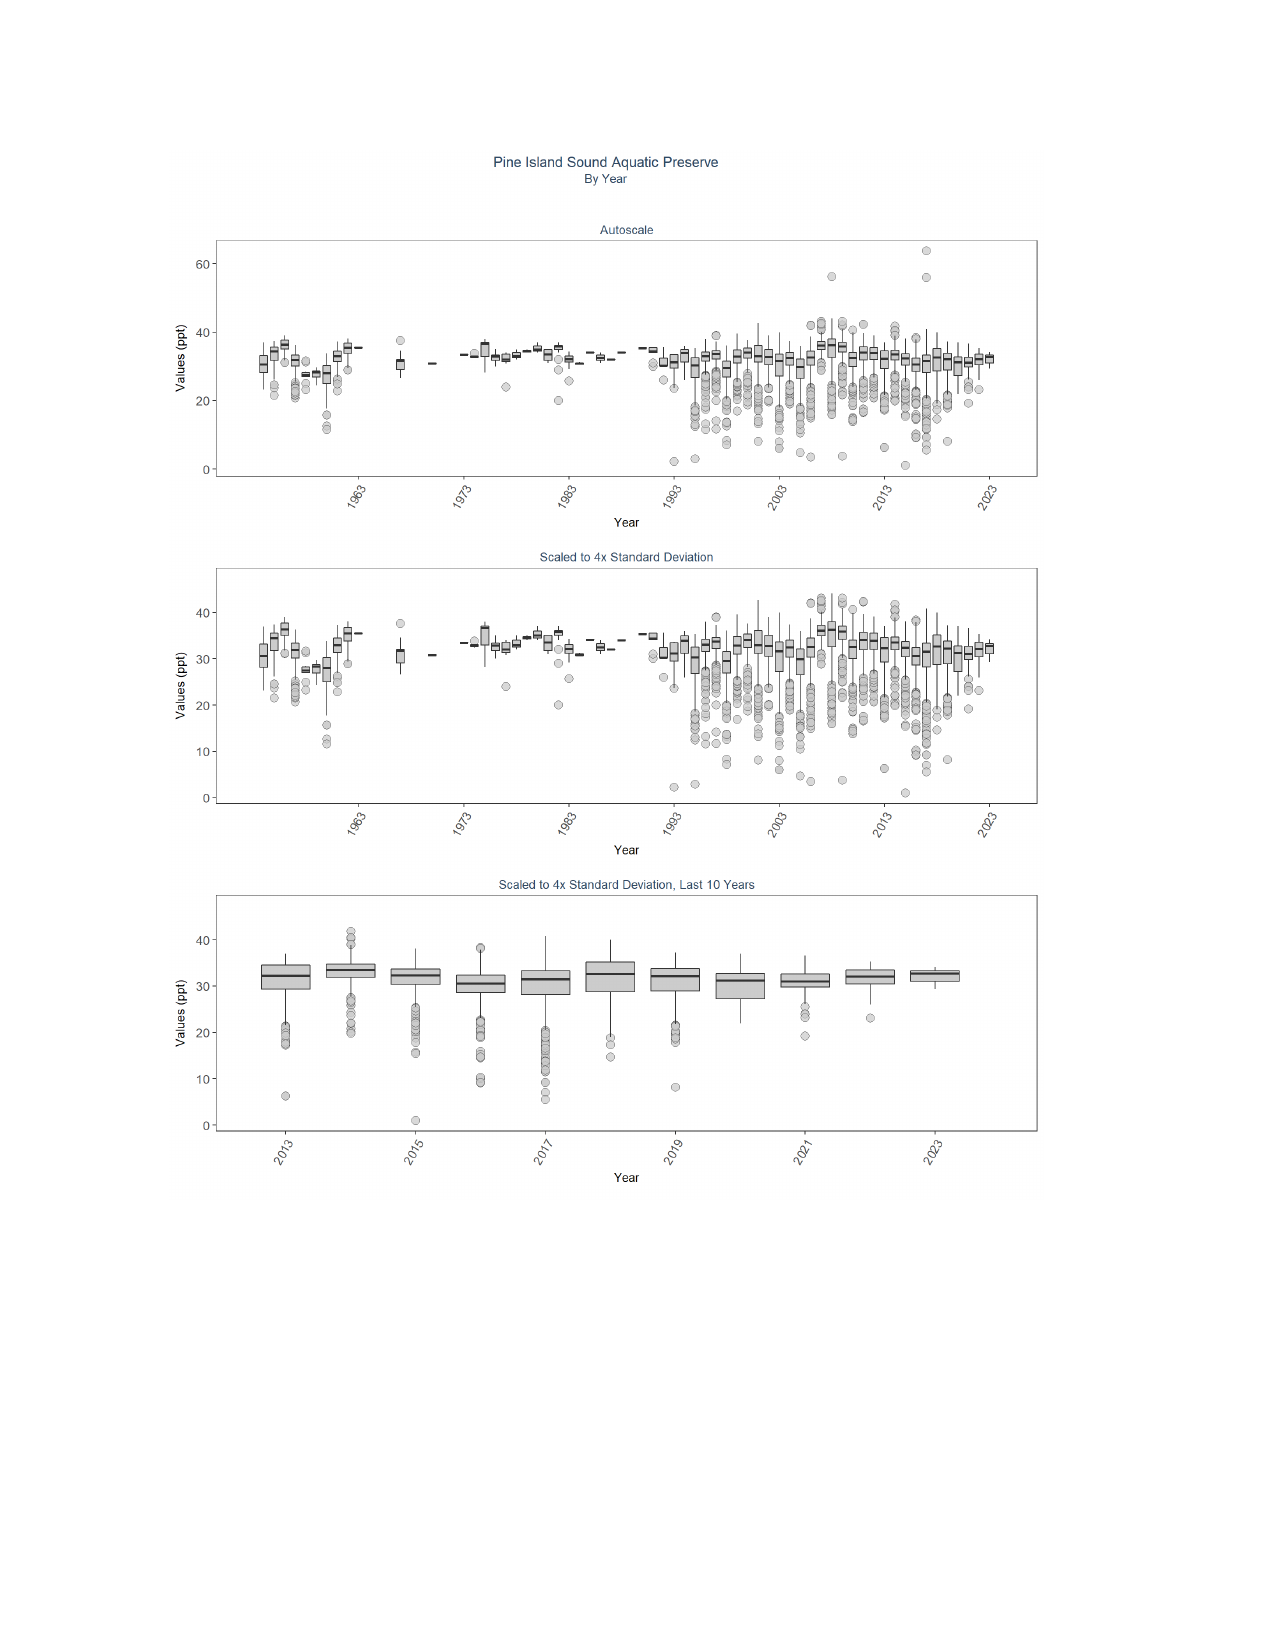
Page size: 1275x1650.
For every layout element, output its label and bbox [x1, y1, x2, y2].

picture [168, 150, 1044, 1200]
